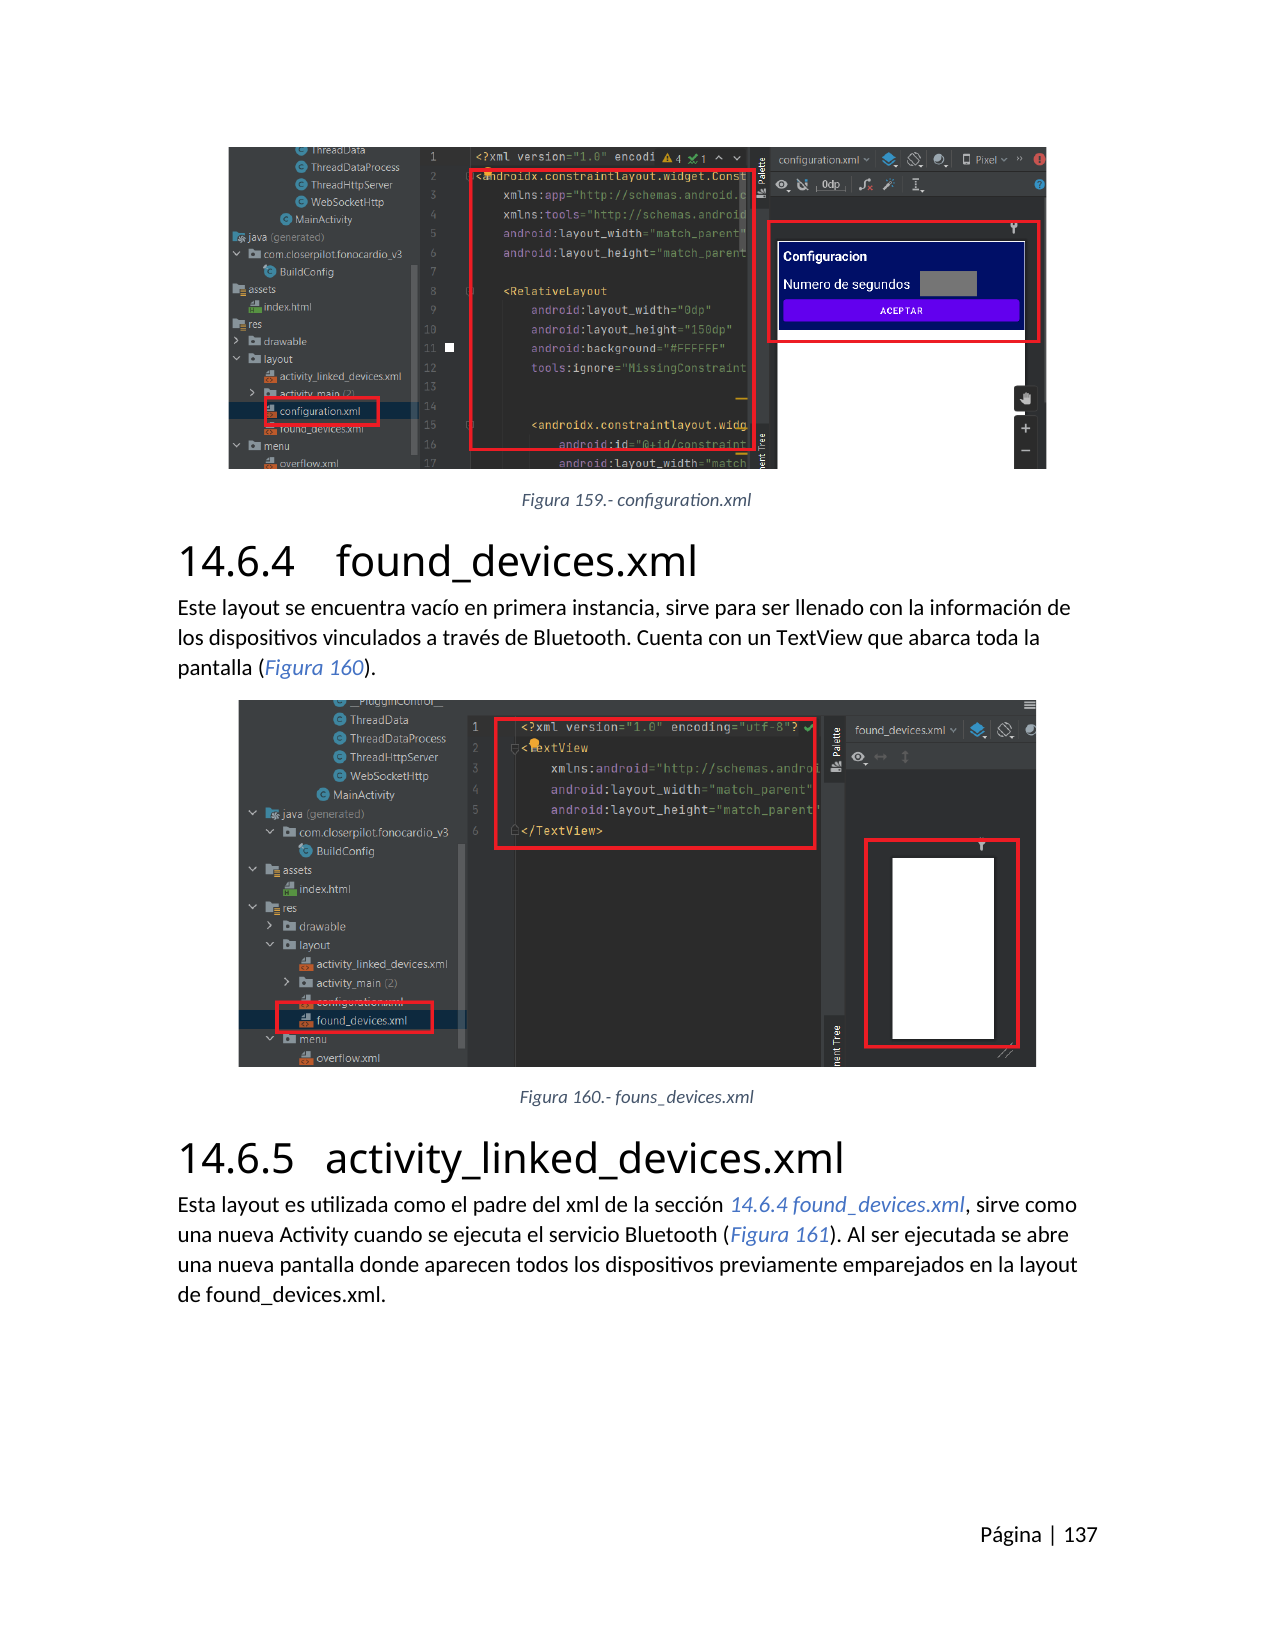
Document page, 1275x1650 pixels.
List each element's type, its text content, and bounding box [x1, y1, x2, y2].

picture [228, 147, 1047, 469]
picture [238, 700, 1037, 1067]
subtitle activity_linked_devices.xml [177, 1129, 1098, 1186]
text Este layout se encuentra vacío en primera instancia, sirve para ser llenado con la información de los dispositivos vinculados a través de Bluetooth. Cuenta con un TextView que abarca toda la pantalla (Figura 160). [177, 593, 1098, 681]
subtitle found_devices.xml [177, 532, 1098, 588]
text Esta layout es utilizada como el padre del xml de la sección 14.5.4 found_devices.xml, sirve como una nueva Activity cuando se ejecuta el servicio Bluetooth (Figura 161). Al ser ejecutada se abre una nueva pantalla donde aparecen todos los dispositivos previamente emparejados en la layout de found_devices.xml. [177, 1190, 1098, 1309]
